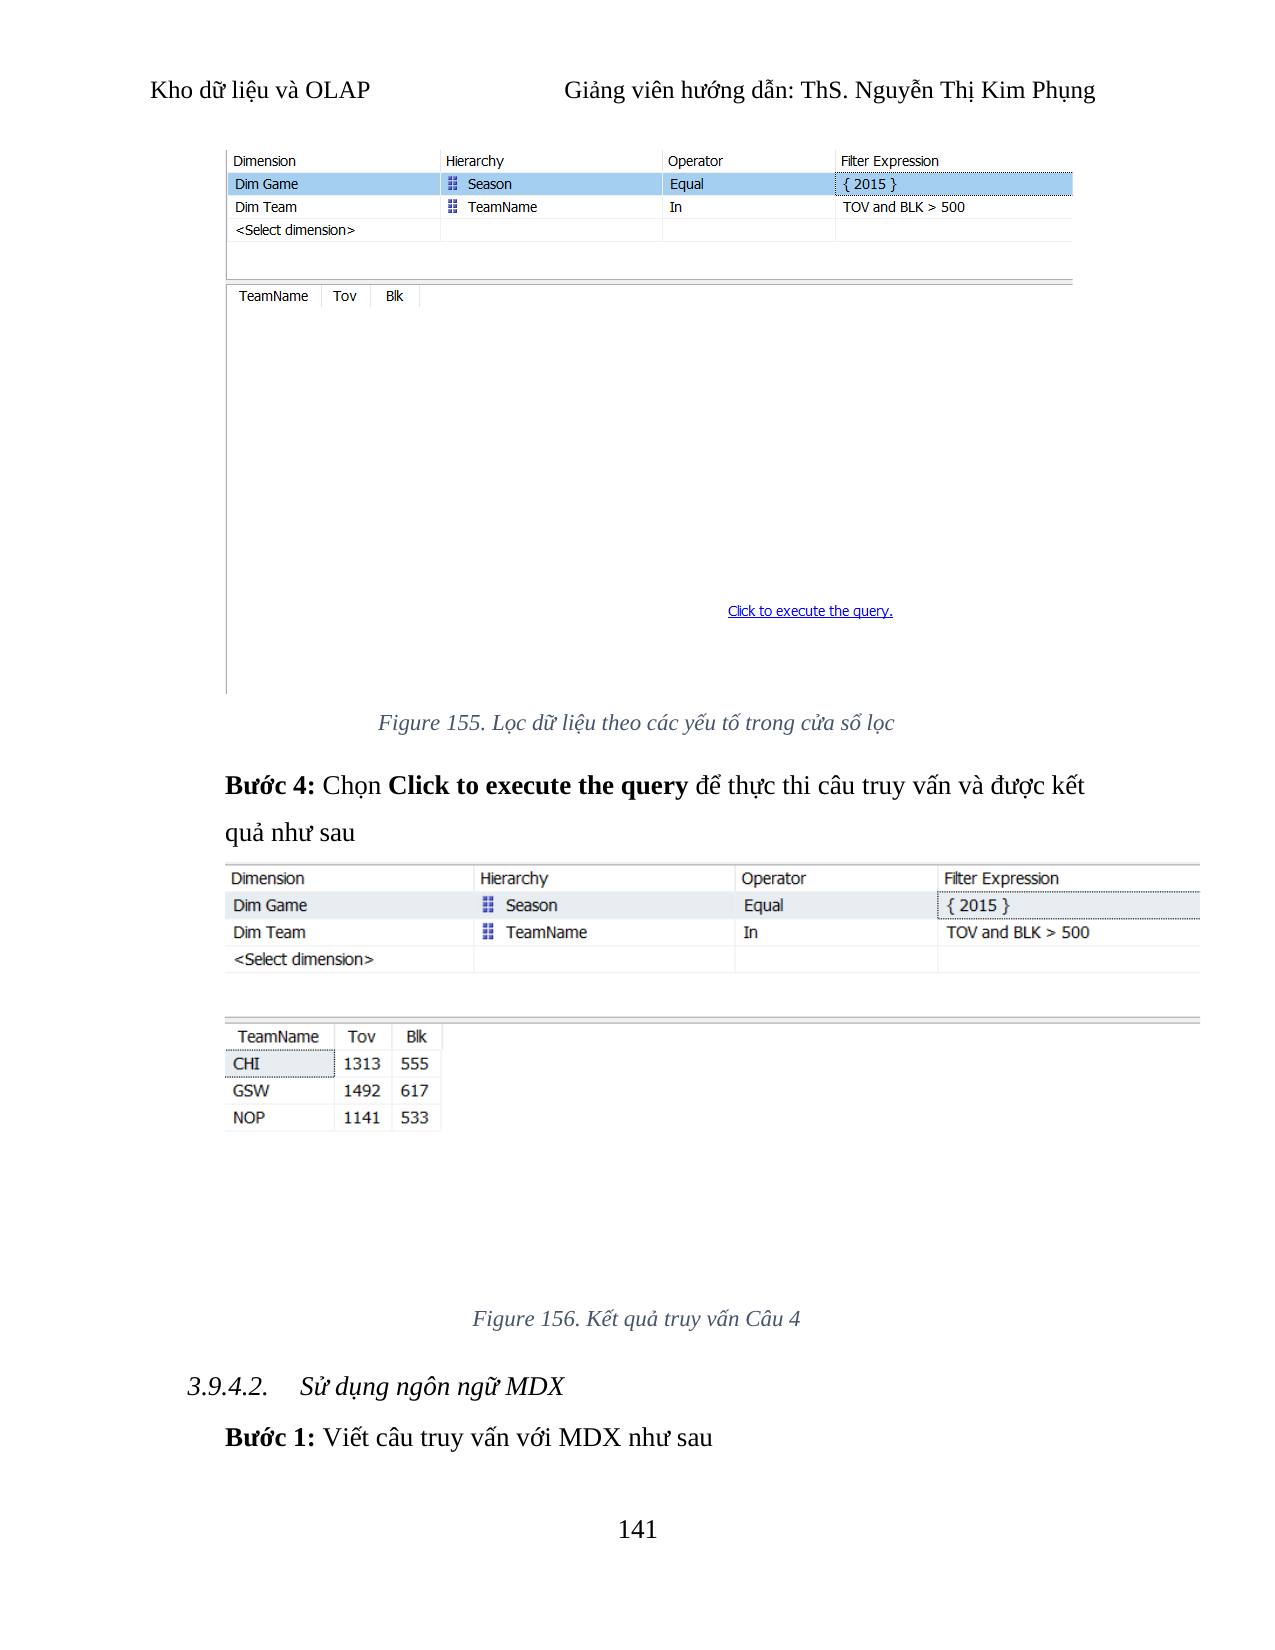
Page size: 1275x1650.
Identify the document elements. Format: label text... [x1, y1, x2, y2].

text Bước 4: Chọn Click to execute the query để thực thi câu truy vấn và được kết quả như sau [225, 769, 1125, 847]
picture [225, 862, 1200, 1290]
text Bước 1: Viết câu truy vấn với MDX như sau [225, 1421, 1125, 1452]
text Figure 155. Lọc dữ liệu theo các yếu tố trong cửa sổ lọc [150, 709, 1125, 735]
text Figure 156. Kết quả truy vấn Câu 4 [150, 1305, 1125, 1332]
list Sử dụng ngôn ngữ MDX [187, 1370, 1125, 1401]
picture [225, 150, 1073, 694]
